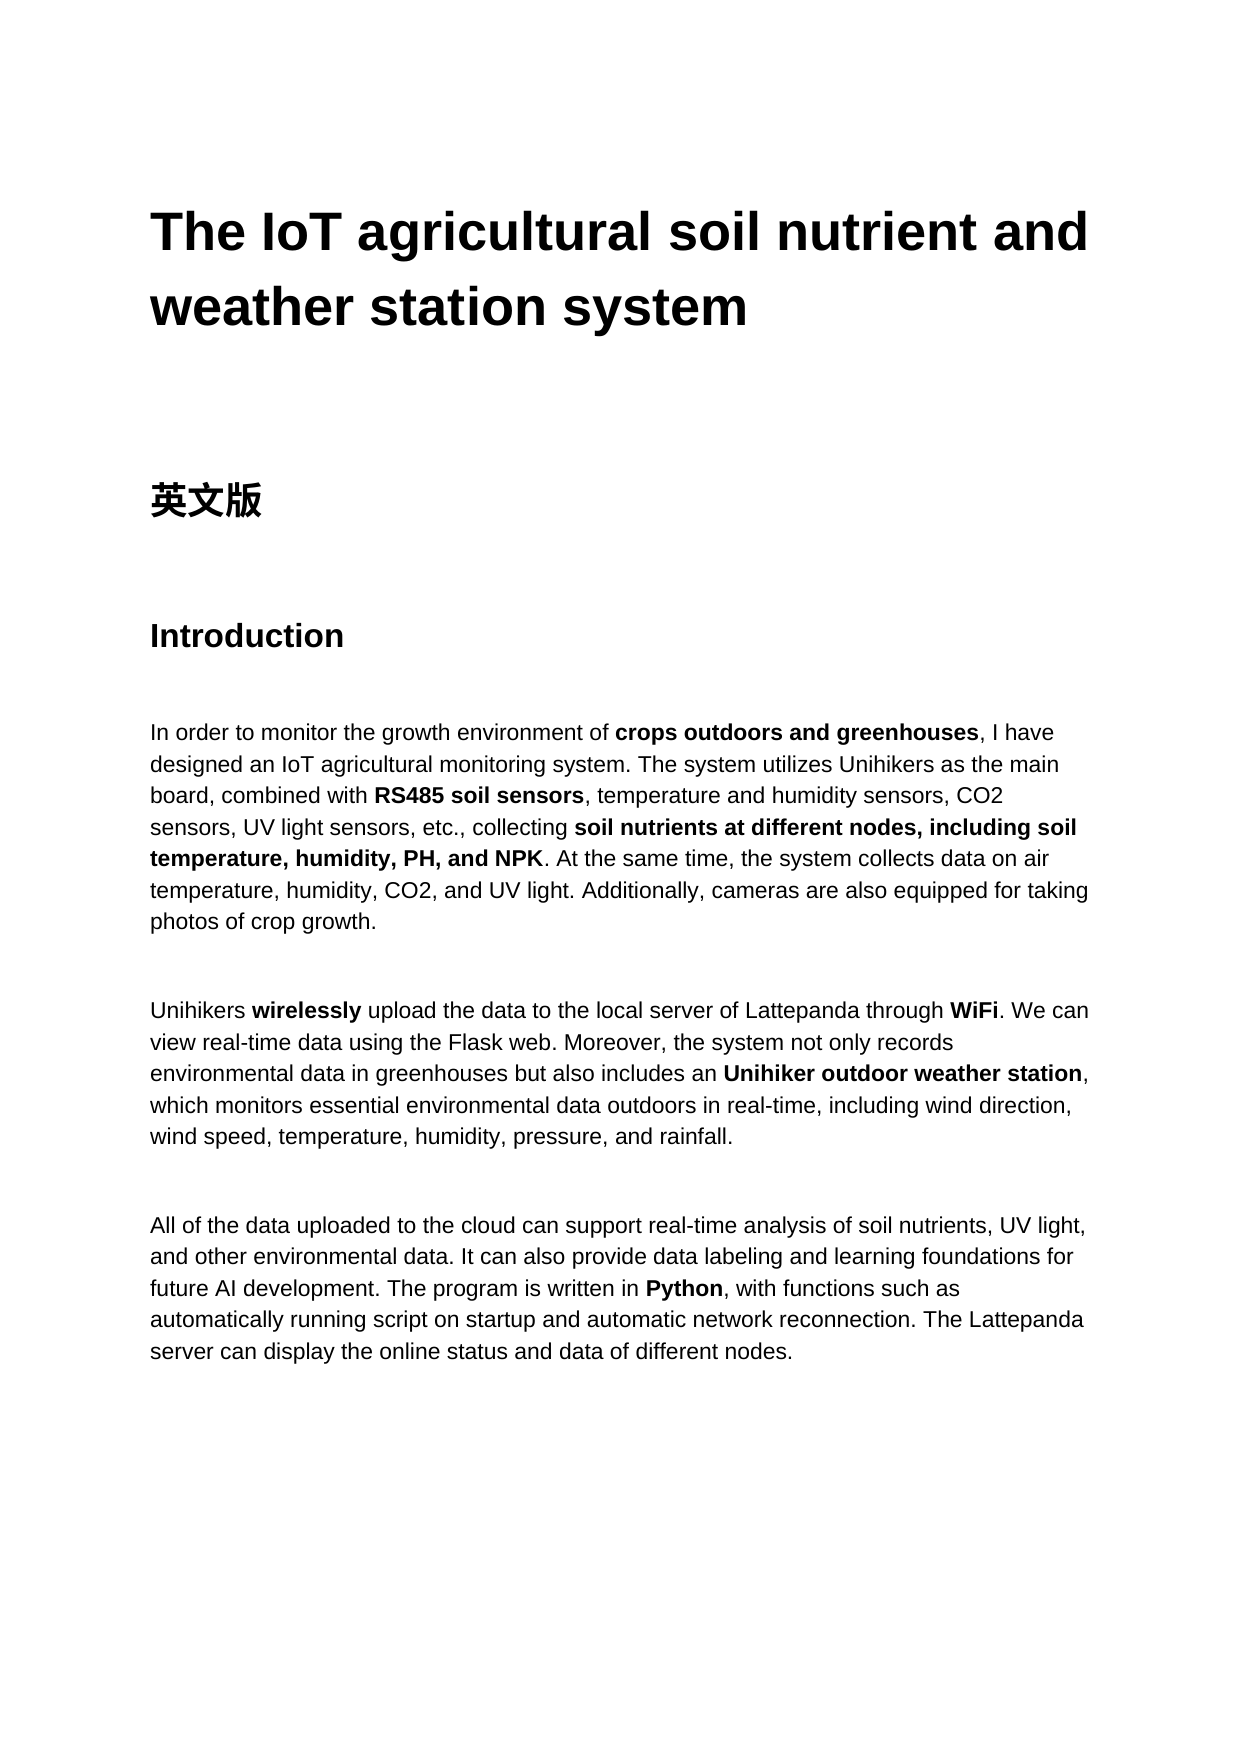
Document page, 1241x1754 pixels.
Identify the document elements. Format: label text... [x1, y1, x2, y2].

text Introduction [150, 616, 1090, 654]
text All of the data uploaded to the cloud can support real-time analysis of soil nutrients, UV light, and other environmental data. It can also provide data labeling and learning foundations for future AI development. The program is written in Python, with functions such as automatically running script on startup and automatic network reconnection. The Lattepanda server can display the online status and data of different nodes. [150, 1212, 1090, 1364]
text 英文版 [150, 471, 1090, 525]
text In order to monitor the growth environment of crops outdoors and greenhouses, I have designed an IoT agricultural monitoring system. The system utilizes Unihikers as the main board, combined with RS485 soil sensors, temperature and humidity sensors, CO2 sensors, UV light sensors, etc., collecting soil nutrients at different nodes, including soil temperature, humidity, PH, and NPK. At the same time, the system collects data on air temperature, humidity, CO2, and UV light. Additionally, cameras are also equipped for taking photos of crop growth. [150, 719, 1090, 935]
text The IoT agricultural soil nutrient and weather station system [150, 200, 1090, 337]
text Unihikers wirelessly upload the data to the local server of Lattepanda through WiFi. We can view real-time data using the Flask web. Moreover, the system not only records environmental data in greenhouses but also includes an Unihiker outdoor weather station, which monitors essential environmental data outdoors in real-time, including wind direction, wind speed, temperature, humidity, pressure, and rainfall. [150, 997, 1090, 1149]
